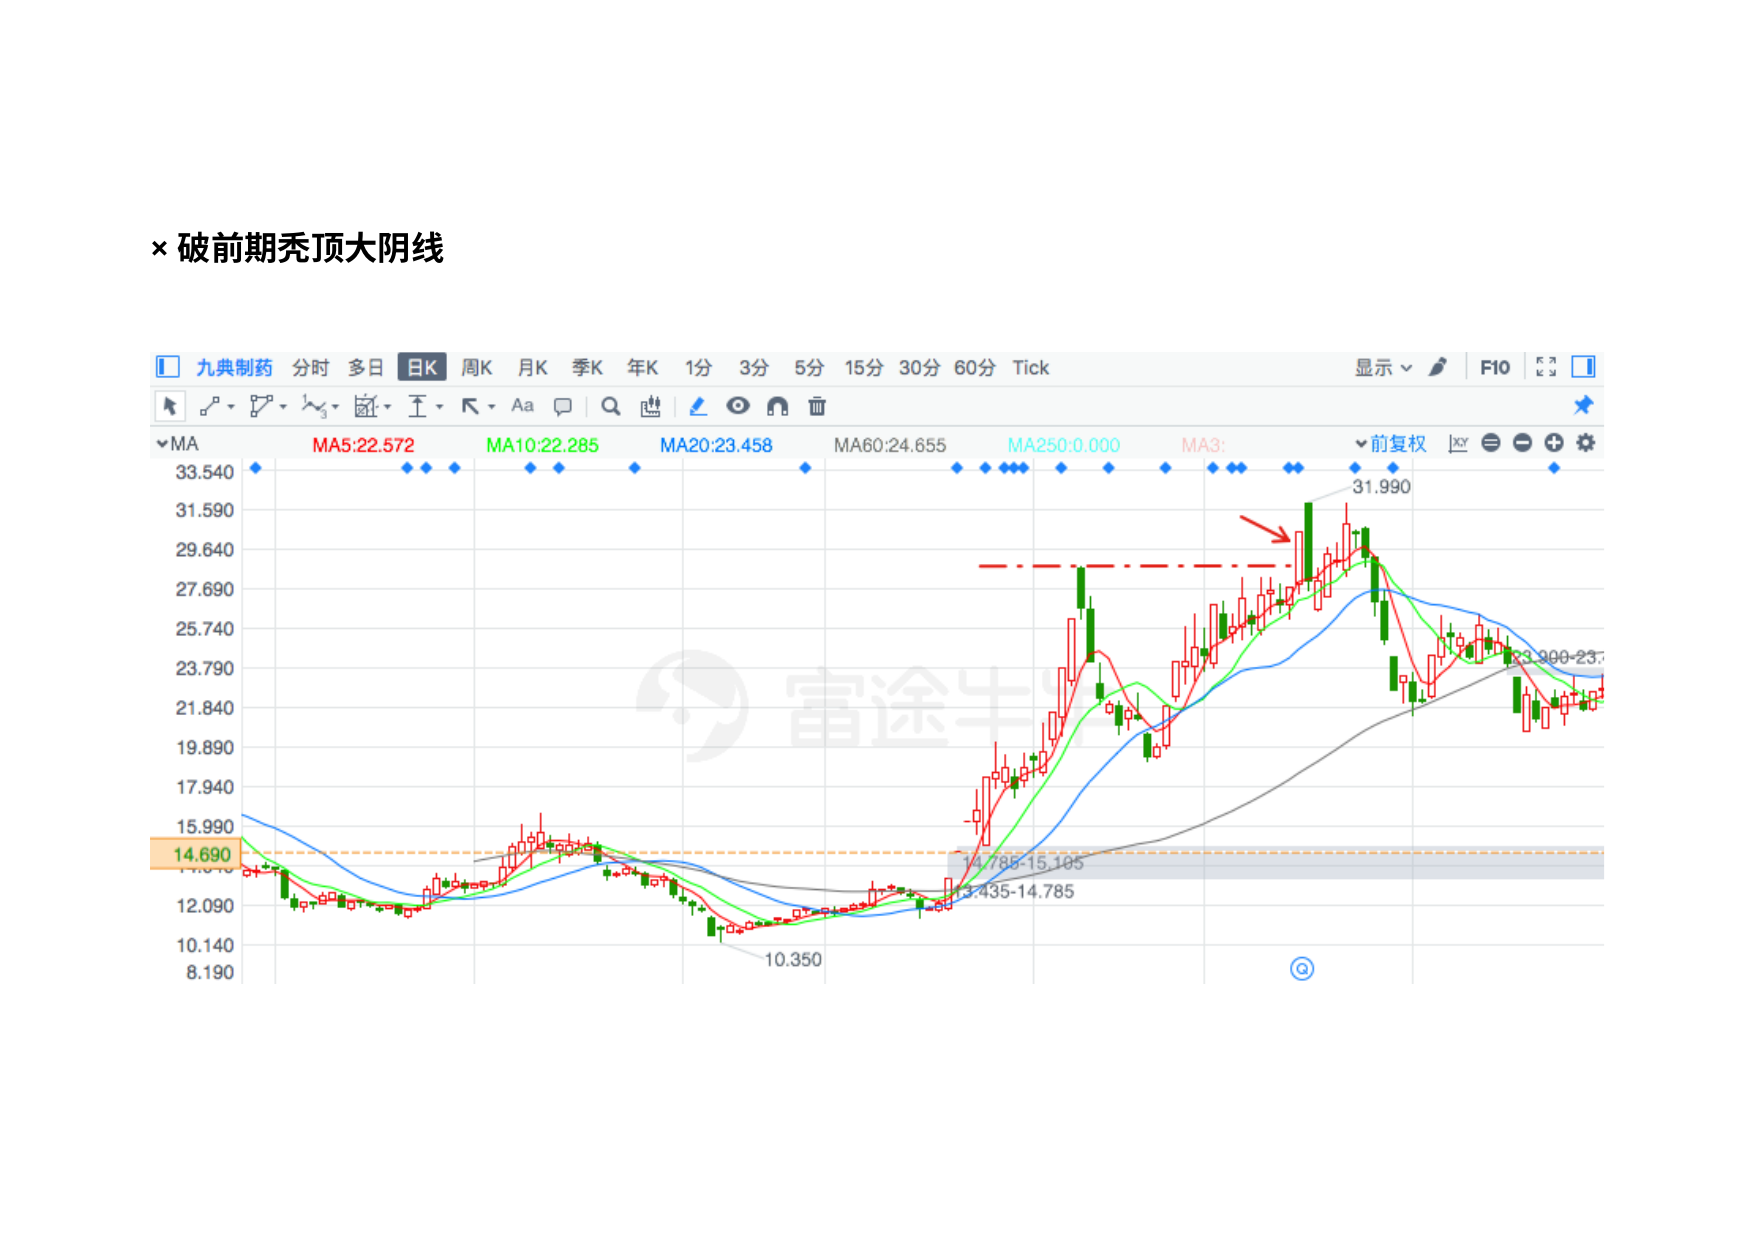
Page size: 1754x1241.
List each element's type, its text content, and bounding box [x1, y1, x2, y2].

picture [150, 352, 1605, 984]
subtitle × 破前期秃顶大阴线 [150, 201, 1604, 289]
